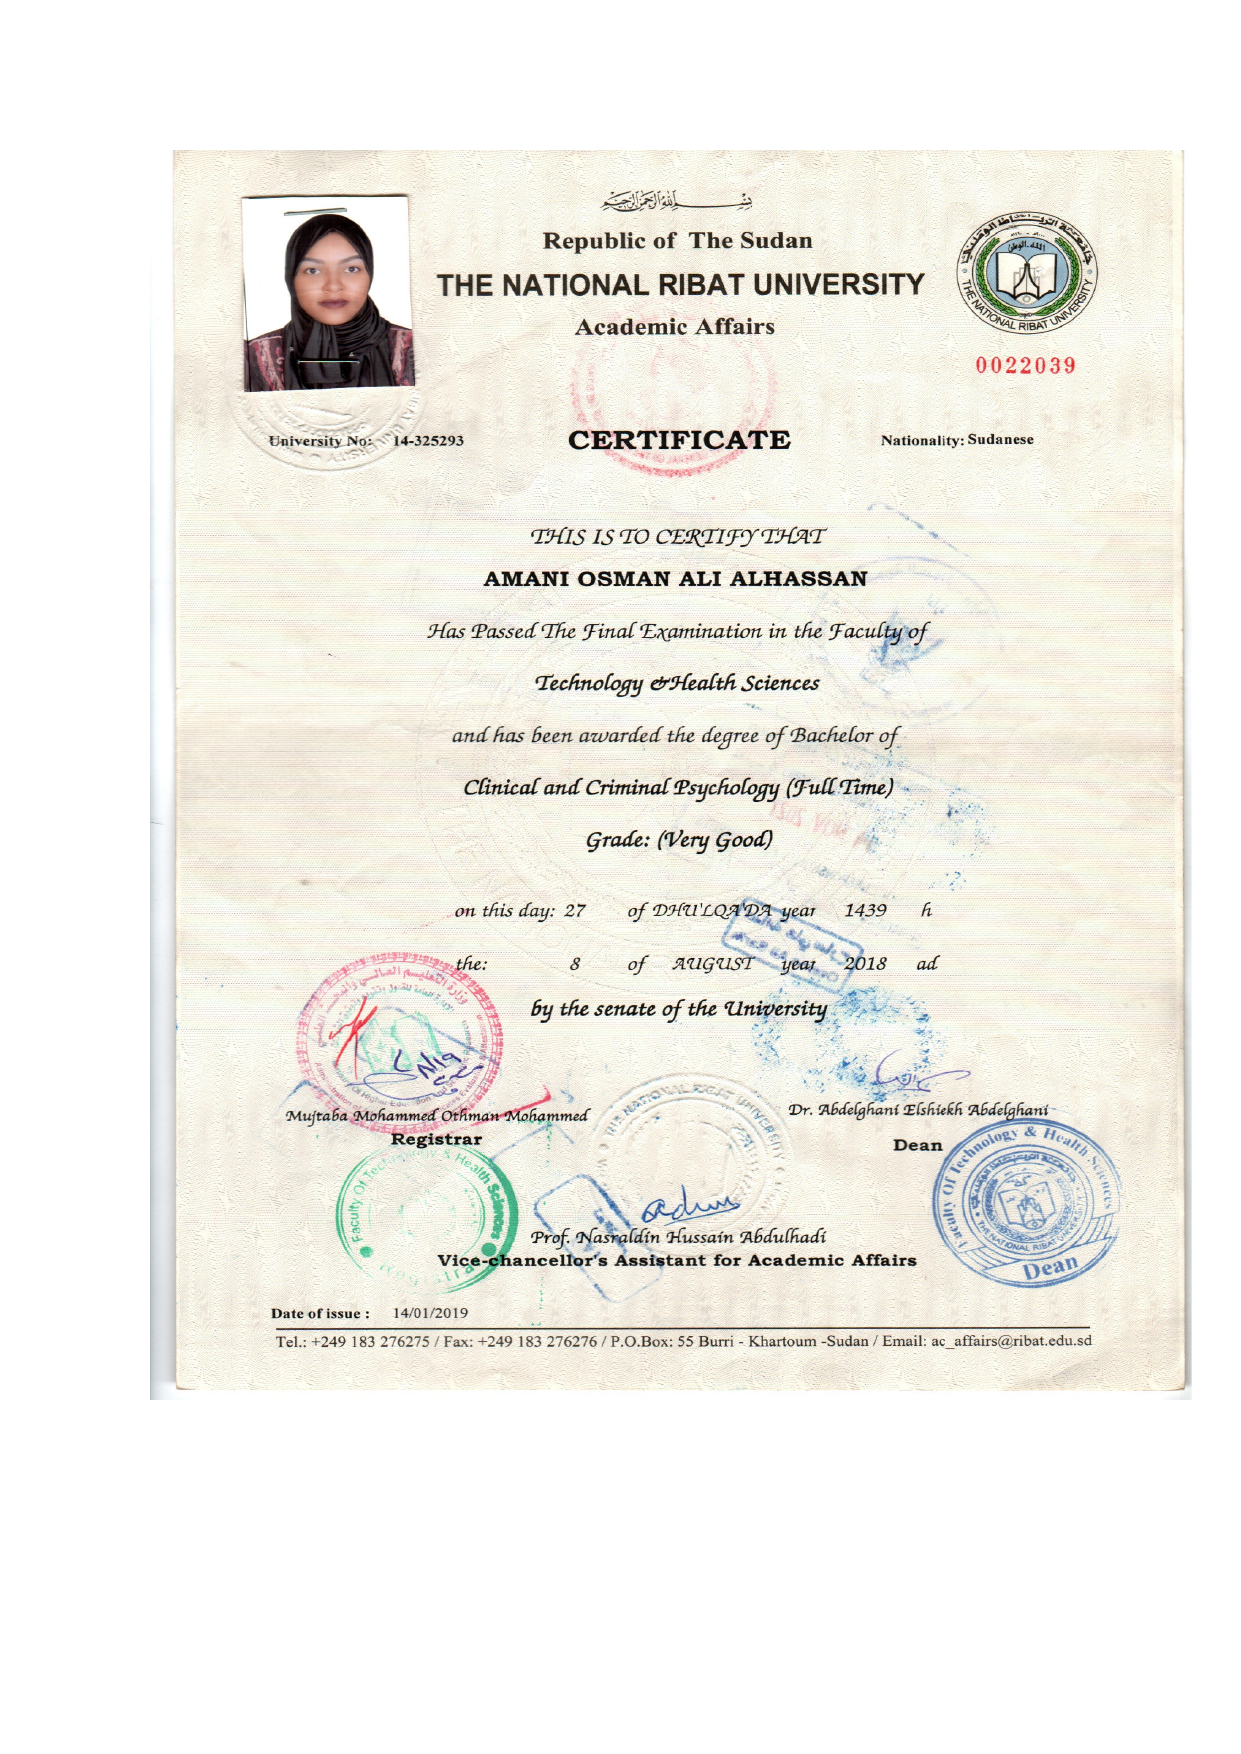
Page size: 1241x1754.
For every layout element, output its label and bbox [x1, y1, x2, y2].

picture [150, 150, 1192, 1400]
